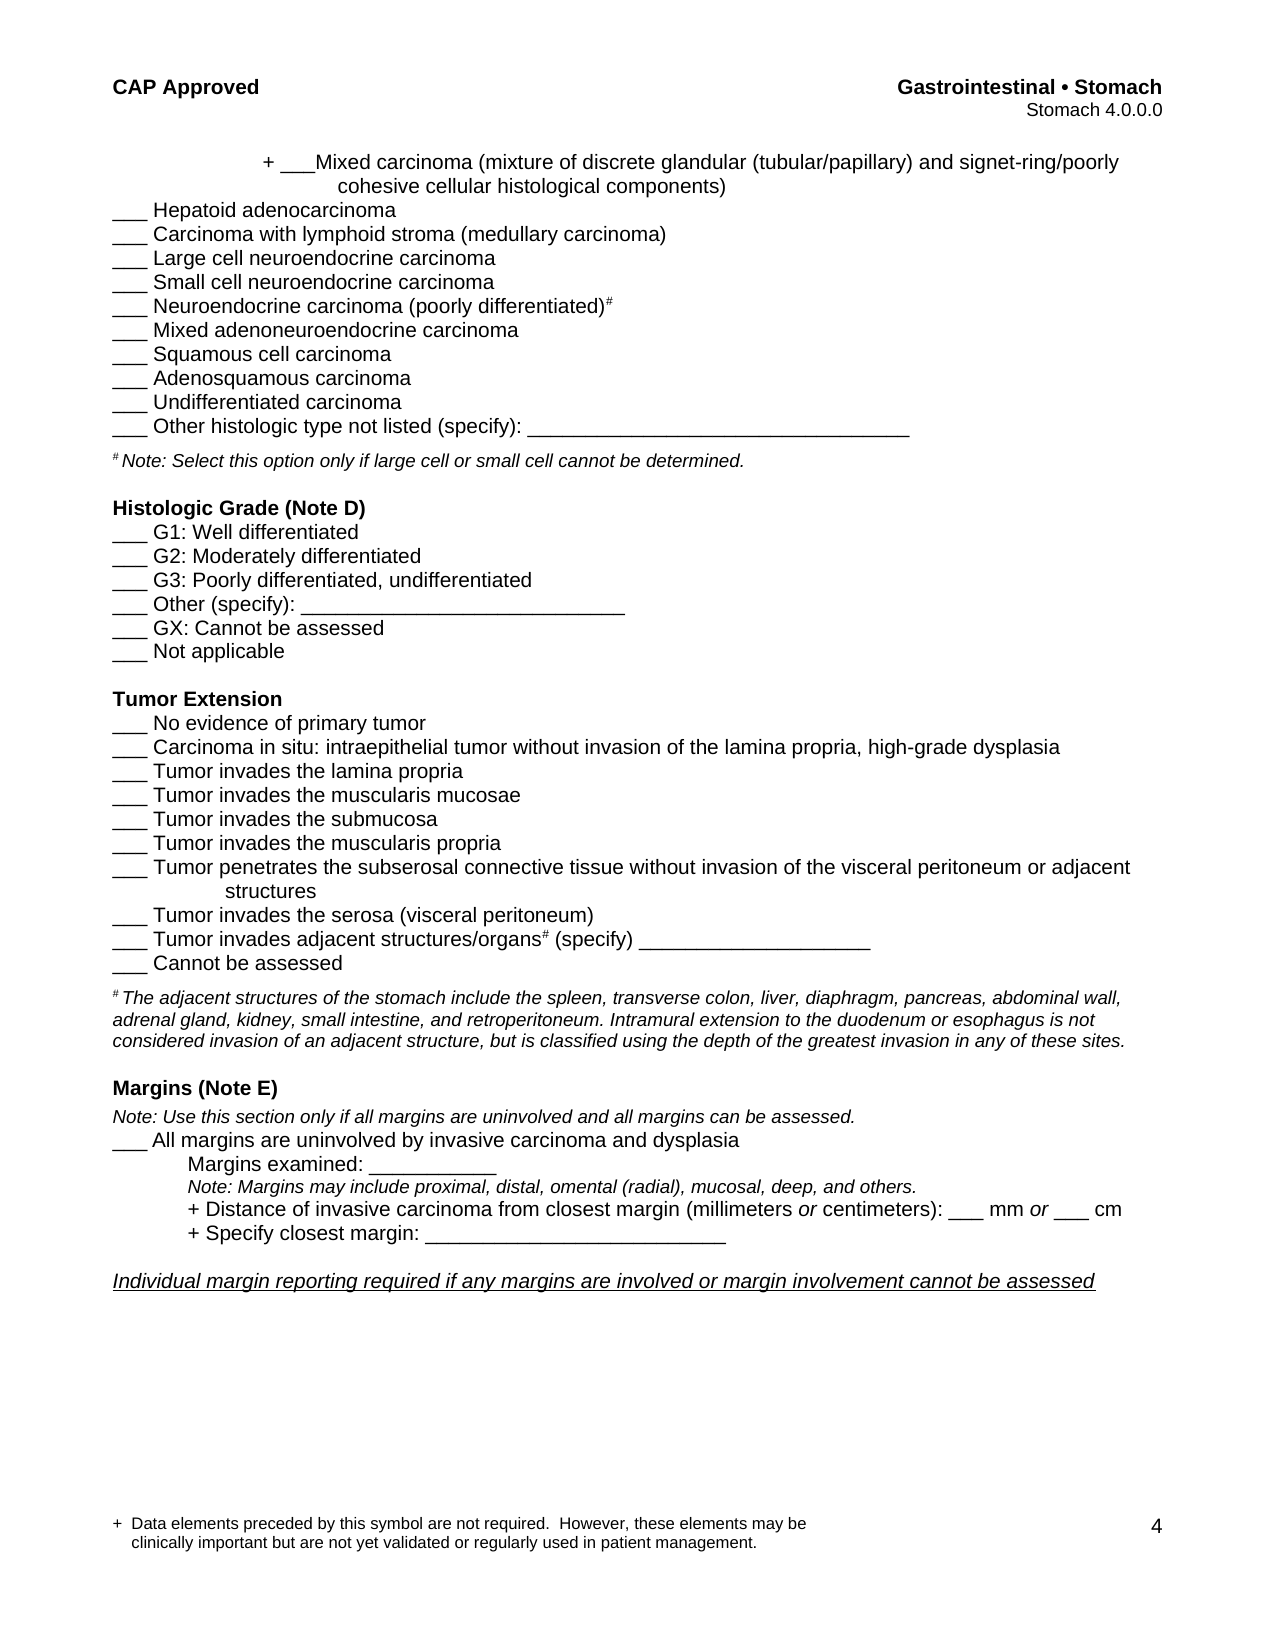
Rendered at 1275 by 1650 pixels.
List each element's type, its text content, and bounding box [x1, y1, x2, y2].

subtitle Histologic Grade (Note D) [112, 496, 1162, 519]
text ___ Neuroendocrine carcinoma (poorly differentiated)# [112, 294, 1162, 318]
text ___ No evidence of primary tumor [112, 711, 1162, 735]
text + ___Mixed carcinoma (mixture of discrete glandular (tubular/papillary) and signet-ring/poorly cohesive cellular histological components) [262, 150, 1162, 198]
text ___ G2: Moderately differentiated [112, 543, 1162, 567]
text ___ Tumor invades the serosa (visceral peritoneum) [112, 903, 1162, 927]
text ___ Other (specify): ____________________________ [112, 591, 1162, 615]
text ___ Mixed adenoneuroendocrine carcinoma [112, 318, 1162, 342]
text ___ Cannot be assessed [112, 951, 1162, 975]
text ___ Not applicable [112, 639, 1162, 663]
text ___ Tumor invades the muscularis propria [112, 831, 1162, 855]
text ___ Tumor invades the lamina propria [112, 759, 1162, 783]
text # The adjacent structures of the stomach include the spleen, transverse colon, liver, diaphragm, pancreas, abdominal wall, adrenal gland, kidney, small intestine, and retroperitoneum. Intramural extension to the duodenum or esophagus is not considered invasion of an adjacent structure, but is classified using the depth of the greatest invasion in any of these sites. [112, 987, 1162, 1052]
text ___ Hepatoid adenocarcinoma [112, 198, 1162, 222]
text ___ Small cell neuroendocrine carcinoma [112, 270, 1162, 294]
text ___ GX: Cannot be assessed [112, 615, 1162, 639]
text ___ Tumor invades the submucosa [112, 807, 1162, 831]
text ___ Tumor invades adjacent structures/organs# (specify) ____________________ [112, 927, 1162, 951]
text ___ Adenosquamous carcinoma [112, 366, 1162, 389]
text ___ Carcinoma in situ: intraepithelial tumor without invasion of the lamina propria, high-grade dysplasia [112, 735, 1162, 759]
text + Distance of invasive carcinoma from closest margin (millimeters or centimeters): ___ mm or ___ cm [112, 1197, 1162, 1221]
text + Specify closest margin: __________________________ [112, 1221, 1162, 1245]
text ___ Tumor invades the muscularis mucosae [112, 783, 1162, 807]
text ___ Large cell neuroendocrine carcinoma [112, 246, 1162, 270]
text Individual margin reporting required if any margins are involved or margin involvement cannot be assessed [112, 1269, 1162, 1293]
text Note: Margins may include proximal, distal, omental (radial), mucosal, deep, and others. [187, 1176, 1162, 1197]
text # Note: Select this option only if large cell or small cell cannot be determined. [112, 450, 1162, 472]
text ___ Undifferentiated carcinoma [112, 389, 1162, 413]
text Note: Use this section only if all margins are uninvolved and all margins can be assessed. [112, 1106, 1162, 1128]
text ___ Squamous cell carcinoma [112, 342, 1162, 366]
text Tumor Extension [112, 687, 1162, 711]
text ___ Tumor penetrates the subserosal connective tissue without invasion of the visceral peritoneum or adjacent structures [112, 855, 1162, 903]
list ___ G1: Well differentiated [112, 519, 1162, 543]
subtitle Margins (Note E) [112, 1076, 1162, 1100]
text ___ Carcinoma with lymphoid stroma (medullary carcinoma) [112, 222, 1162, 246]
text ___ All margins are uninvolved by invasive carcinoma and dysplasia [112, 1128, 1162, 1152]
text Margins examined: ___________ [112, 1152, 1162, 1176]
text ___ Other histologic type not listed (specify): _________________________________ [112, 413, 1162, 437]
text ___ G3: Poorly differentiated, undifferentiated [112, 567, 1162, 591]
